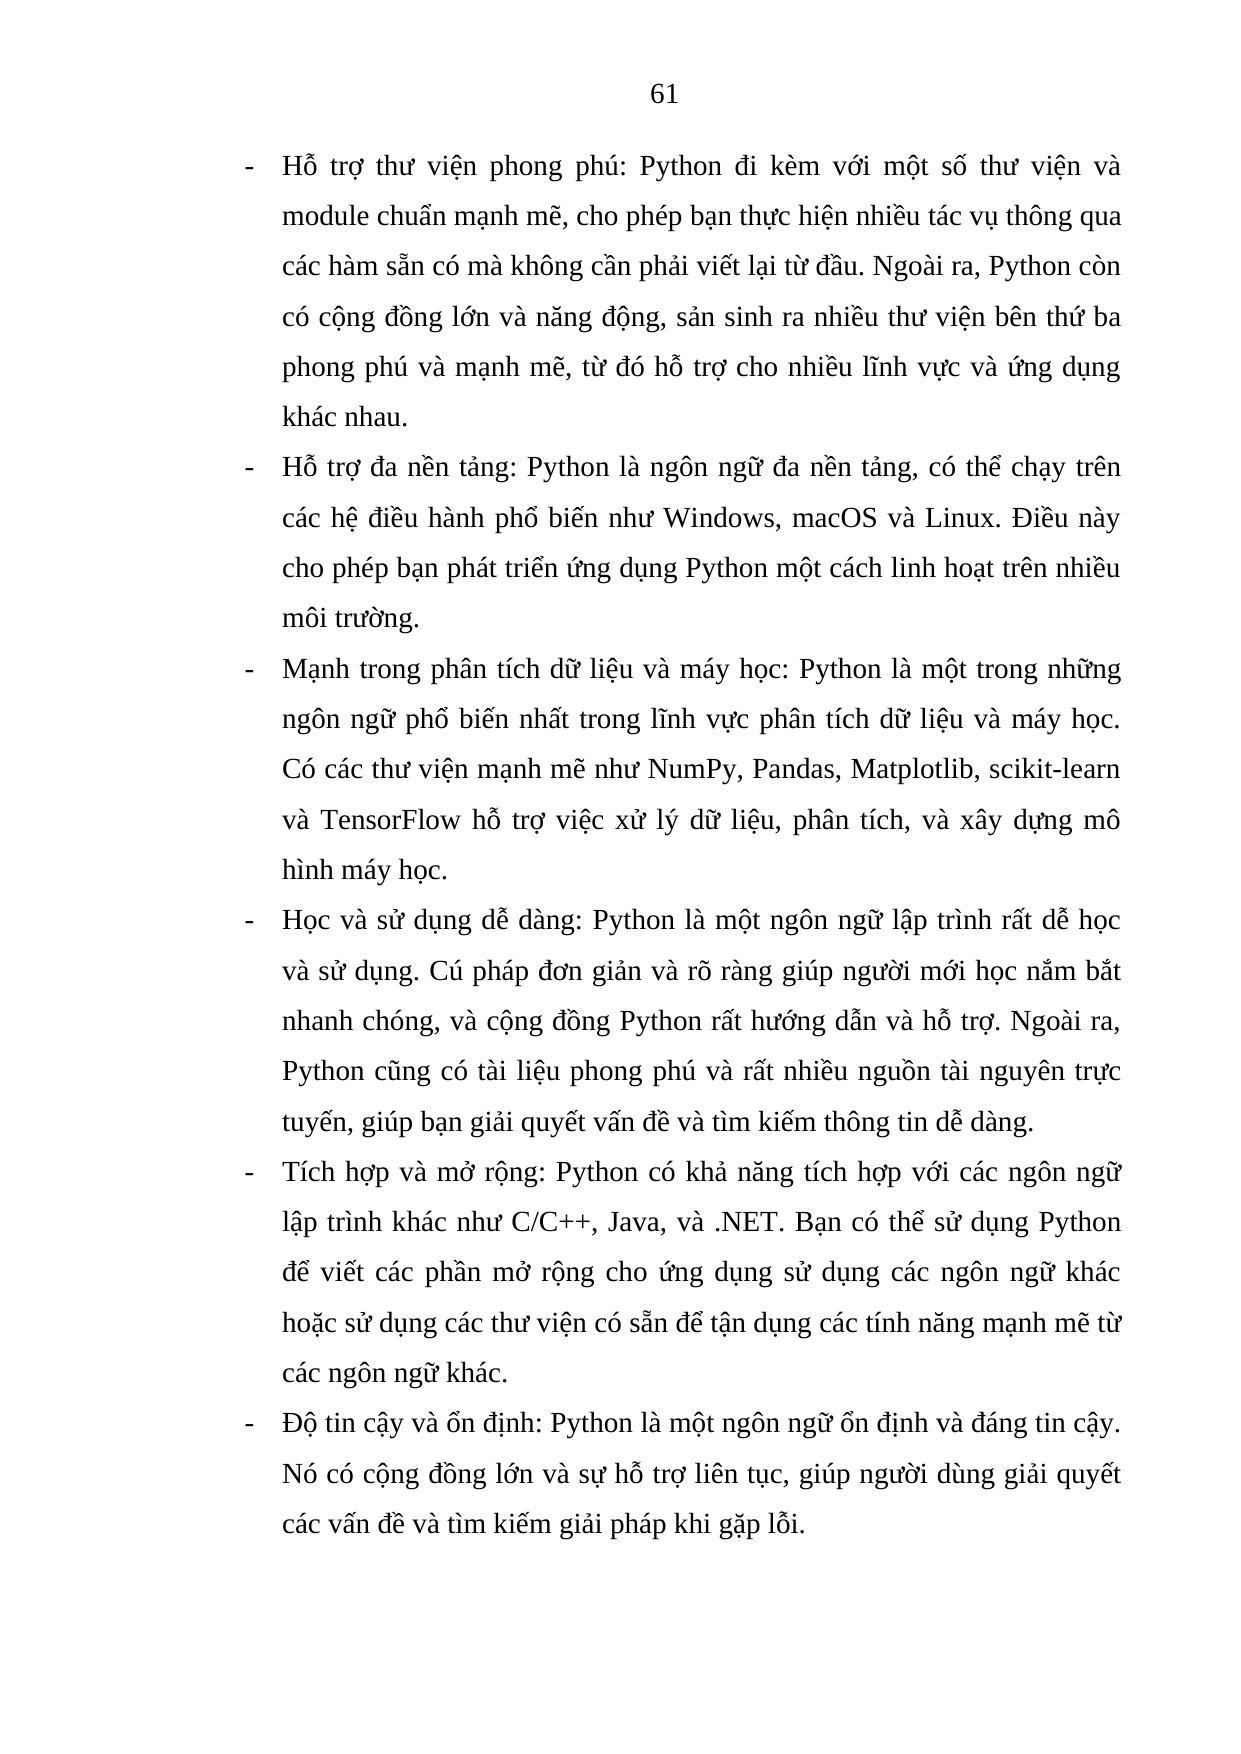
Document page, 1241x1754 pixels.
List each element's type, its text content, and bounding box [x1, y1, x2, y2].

list Hỗ trợ đa nền tảng: Python là ngôn ngữ đa nền tảng, có thể chạy trên các hệ điều hành phổ biến như Windows, macOS và Linux. Điều này cho phép bạn phát triển ứng dụng Python một cách linh hoạt trên nhiều môi trường. [244, 449, 1122, 634]
list Độ tin cậy và ổn định: Python là một ngôn ngữ ổn định và đáng tin cậy. Nó có cộng đồng lớn và sự hỗ trợ liên tục, giúp người dùng giải quyết các vấn đề và tìm kiếm giải pháp khi gặp lỗi. [244, 1406, 1122, 1540]
list Mạnh trong phân tích dữ liệu và máy học: Python là một trong những ngôn ngữ phổ biến nhất trong lĩnh vực phân tích dữ liệu và máy học. Có các thư viện mạnh mẽ như NumPy, Pandas, Matplotlib, scikit-learn và TensorFlow hỗ trợ việc xử lý dữ liệu, phân tích, và xây dựng mô hình máy học. [244, 651, 1122, 886]
list Hỗ trợ thư viện phong phú: Python đi kèm với một số thư viện và module chuẩn mạnh mẽ, cho phép bạn thực hiện nhiều tác vụ thông qua các hàm sẵn có mà không cần phải viết lại từ đầu. Ngoài ra, Python còn có cộng đồng lớn và năng động, sản sinh ra nhiều thư viện bên thứ ba phong phú và mạnh mẽ, từ đó hỗ trợ cho nhiều lĩnh vực và ứng dụng khác nhau. [244, 148, 1122, 433]
list Học và sử dụng dễ dàng: Python là một ngôn ngữ lập trình rất dễ học và sử dụng. Cú pháp đơn giản và rõ ràng giúp người mới học nắm bắt nhanh chóng, và cộng đồng Python rất hướng dẫn và hỗ trợ. Ngoài ra, Python cũng có tài liệu phong phú và rất nhiều nguồn tài nguyên trực tuyến, giúp bạn giải quyết vấn đề và tìm kiếm thông tin dễ dàng. [244, 902, 1122, 1137]
list Tích hợp và mở rộng: Python có khả năng tích hợp với các ngôn ngữ lập trình khác như C/C++, Java, và .NET. Bạn có thể sử dụng Python để viết các phần mở rộng cho ứng dụng sử dụng các ngôn ngữ khác hoặc sử dụng các thư viện có sẵn để tận dụng các tính năng mạnh mẽ từ các ngôn ngữ khác. [244, 1154, 1122, 1389]
